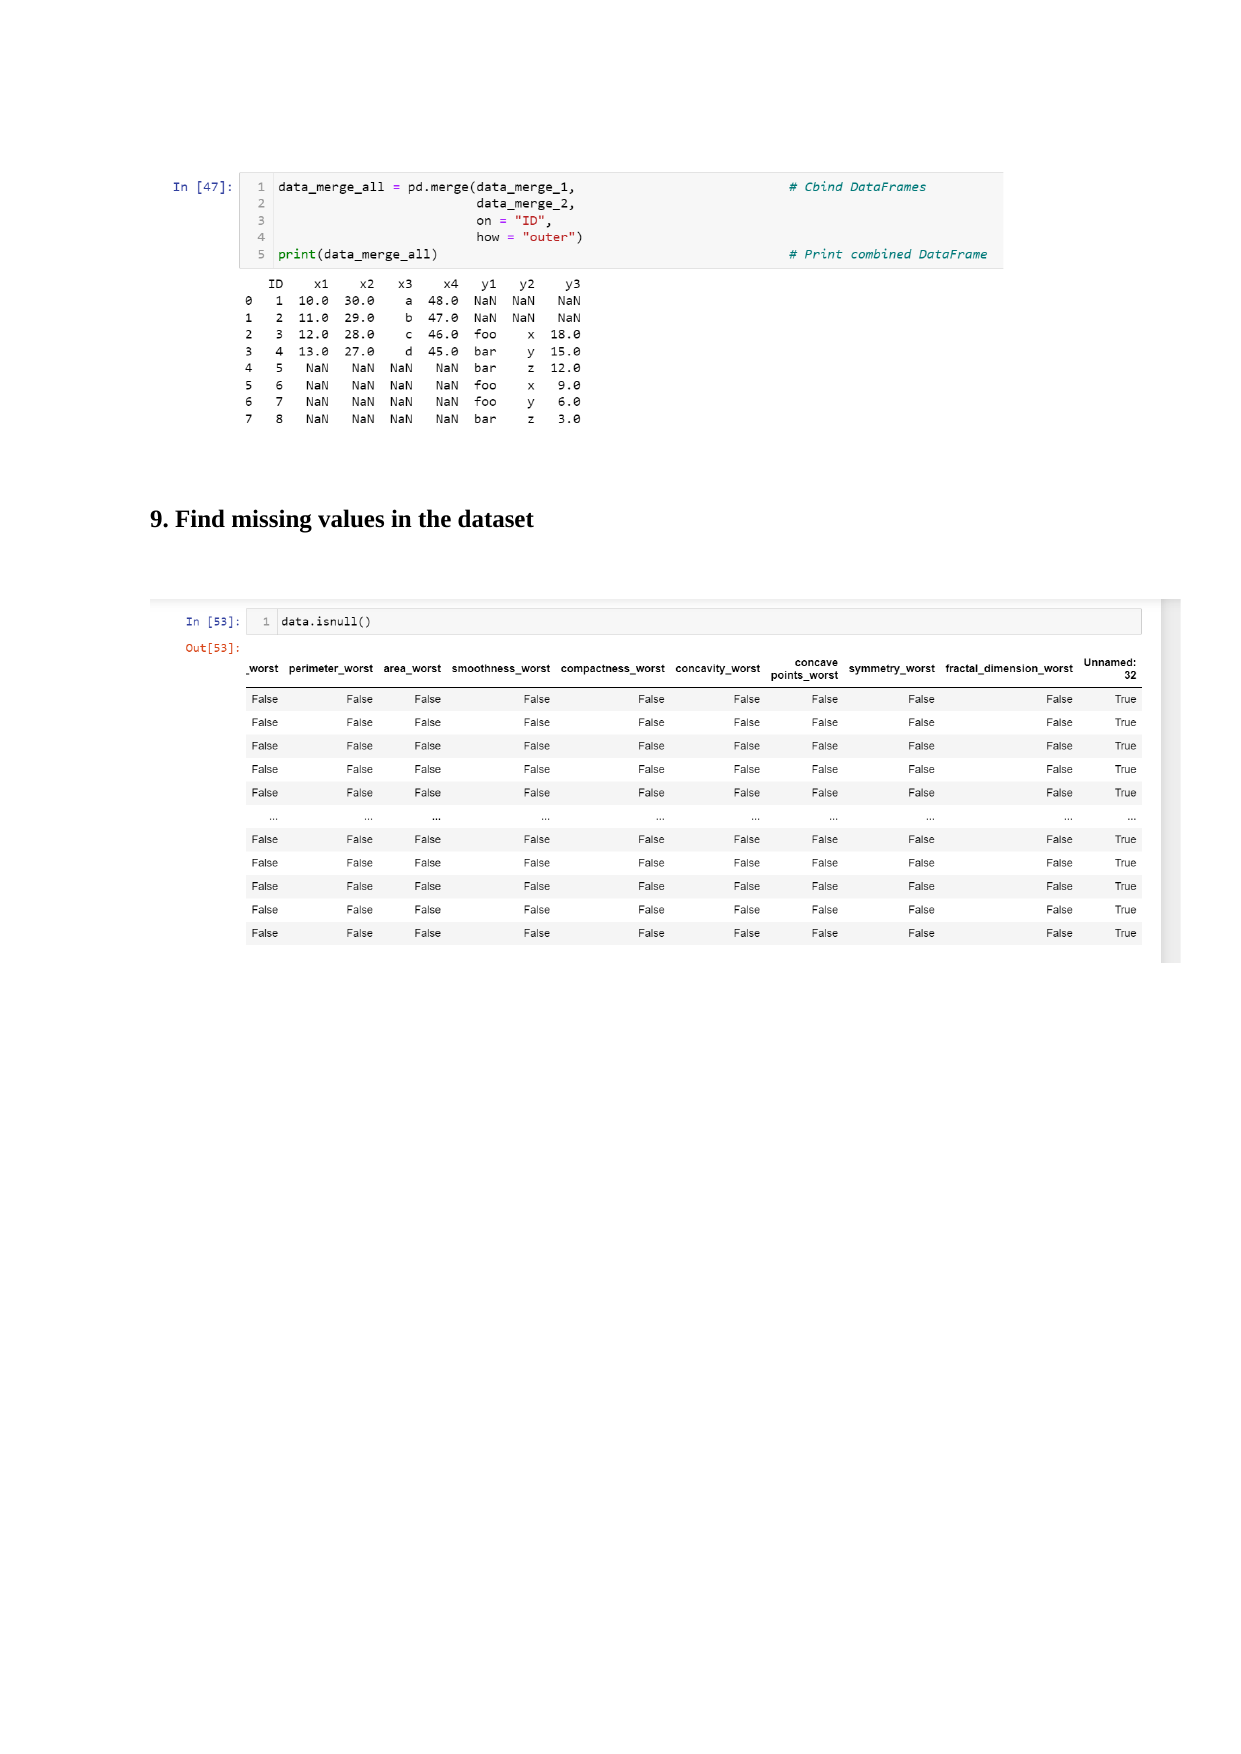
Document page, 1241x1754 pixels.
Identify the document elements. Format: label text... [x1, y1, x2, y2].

picture [150, 150, 1004, 438]
picture [150, 599, 1181, 963]
text 9. Find missing values in the dataset [150, 504, 1090, 533]
